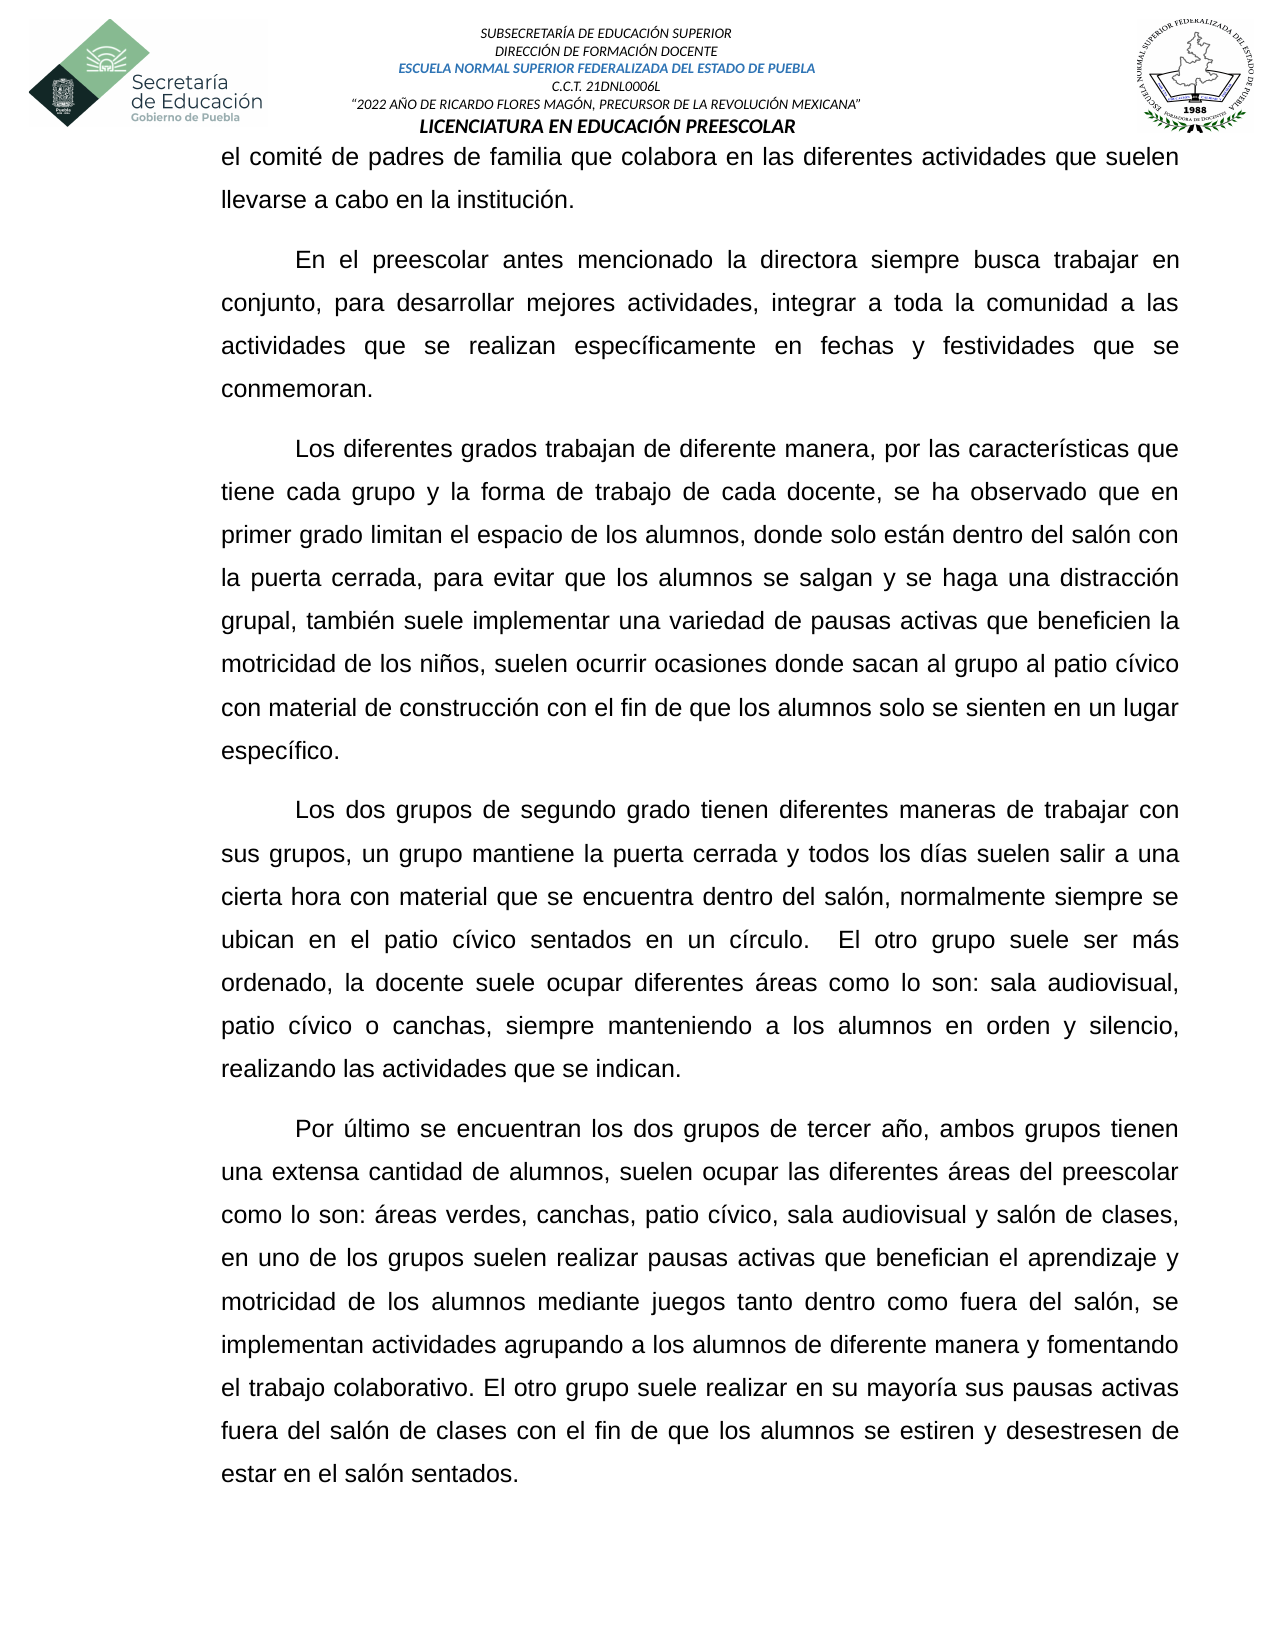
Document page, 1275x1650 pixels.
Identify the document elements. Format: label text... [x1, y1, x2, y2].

picture [28, 19, 268, 127]
text Los dos grupos de segundo grado tienen diferentes maneras de trabajar con sus grupos, un grupo mantiene la puerta cerrada y todos los días suelen salir a una cierta hora con material que se encuentra dentro del salón, normalmente siempre se ubican en el patio cívico sentados en un círculo. El otro grupo suele ser más ordenado, la docente suele ocupar diferentes áreas como lo son: sala audiovisual, patio cívico o canchas, siempre manteniendo a los alumnos en orden y silencio, realizando las actividades que se indican. [221, 796, 1181, 1083]
text En el preescolar antes mencionado la directora siempre busca trabajar en conjunto, para desarrollar mejores actividades, integrar a toda la comunidad a las actividades que se realizan específicamente en fechas y festividades que se conmemoran. [221, 245, 1181, 403]
picture [1137, 19, 1254, 133]
text Los diferentes grados trabajan de diferente manera, por las características que tiene cada grupo y la forma de trabajo de cada docente, se ha observado que en primer grado limitan el espacio de los alumnos, donde solo están dentro del salón con la puerta cerrada, para evitar que los alumnos se salgan y se haga una distracción grupal, también suele implementar una variedad de pausas activas que beneficien la motricidad de los niños, suelen ocurrir ocasiones donde sacan al grupo al patio cívico con material de construcción con el fin de que los alumnos solo se sienten en un lugar específico. [221, 434, 1181, 764]
text Por último se encuentran los dos grupos de tercer año, ambos grupos tienen una extensa cantidad de alumnos, suelen ocupar las diferentes áreas del preescolar como lo son: áreas verdes, canchas, patio cívico, sala audiovisual y salón de clases, en uno de los grupos suelen realizar pausas activas que benefician el aprendizaje y motricidad de los alumnos mediante juegos tanto dentro como fuera del salón, se implementan actividades agrupando a los alumnos de diferente manera y fomentando el trabajo colaborativo. El otro grupo suele realizar en su mayoría sus pausas activas fuera del salón de clases con el fin de que los alumnos se estiren y desestresen de estar en el salón sentados. [221, 1114, 1181, 1488]
